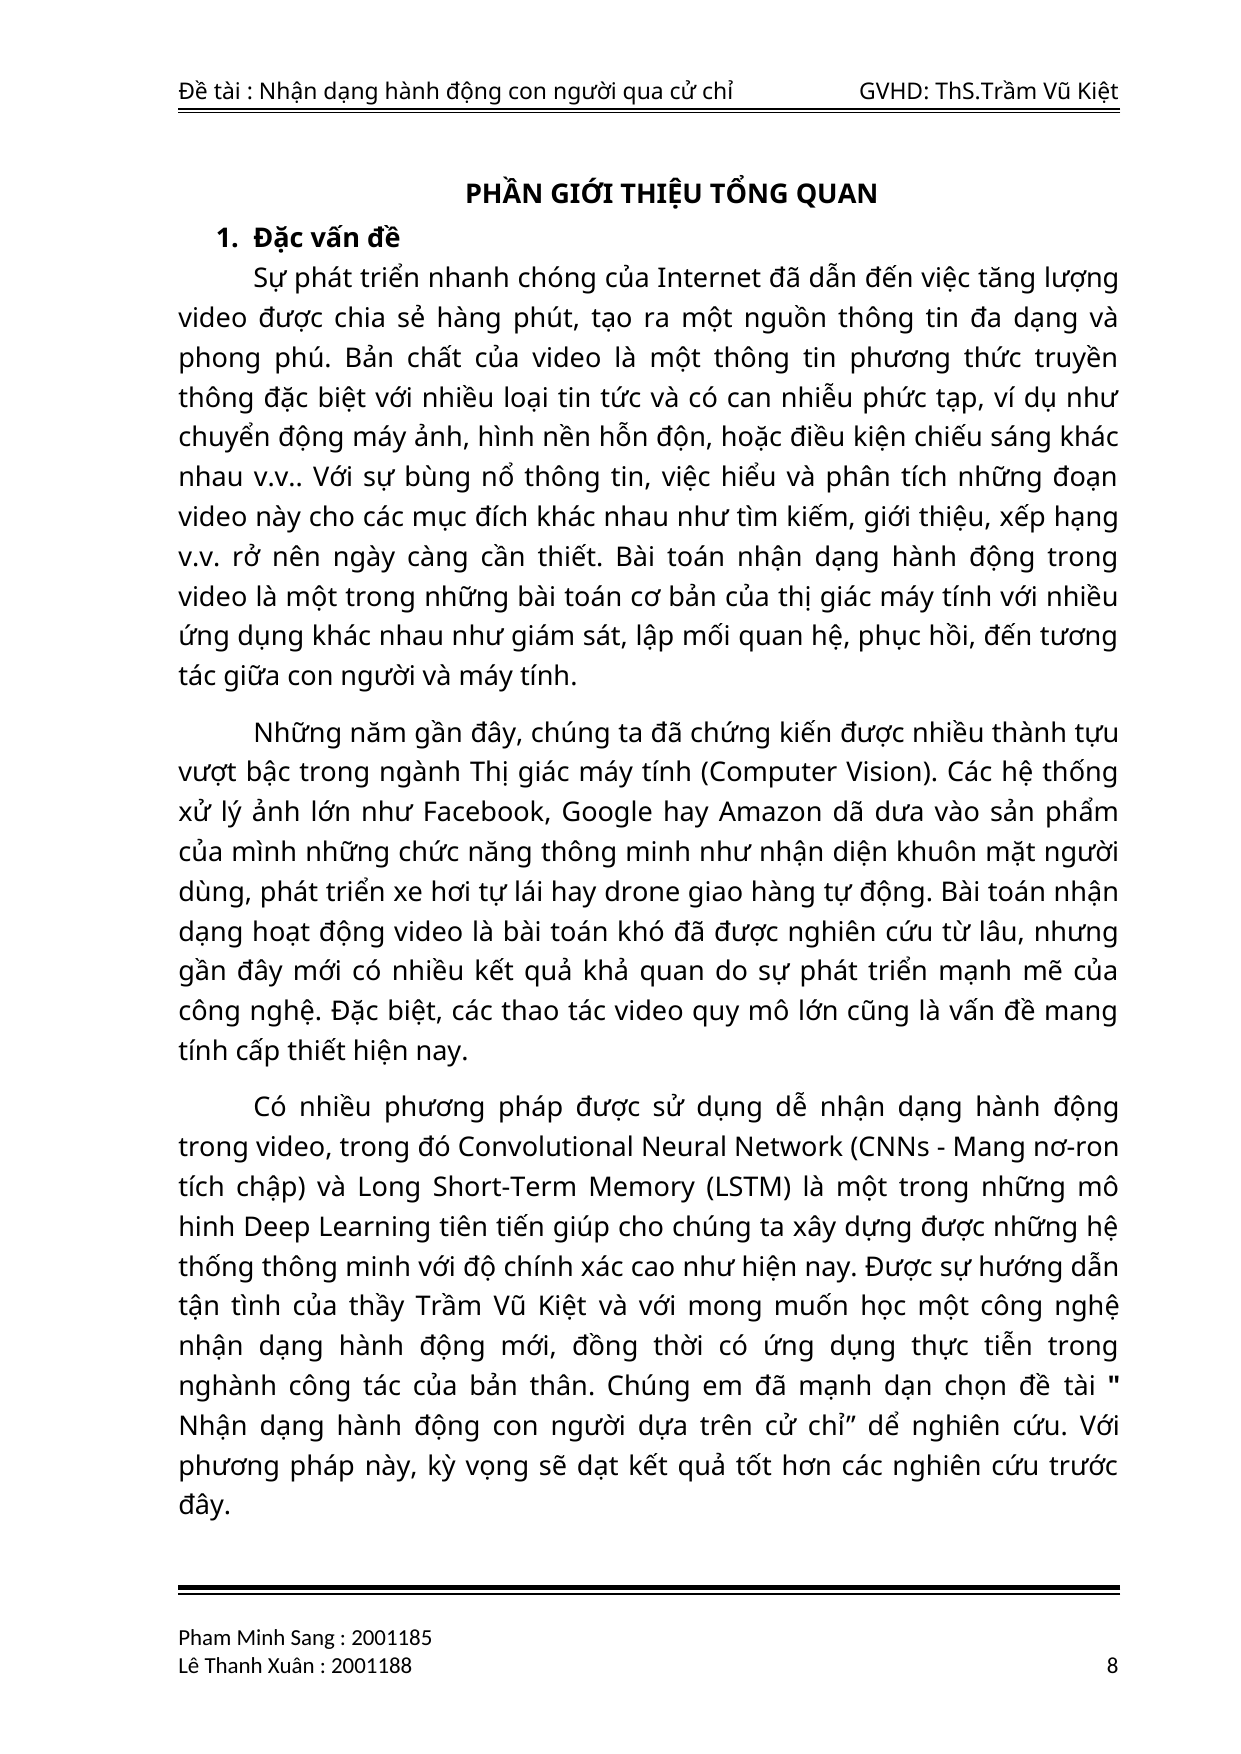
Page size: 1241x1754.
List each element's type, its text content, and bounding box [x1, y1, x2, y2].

text Có nhiều phương pháp được sử dụng dễ nhận dạng hành động trong video, trong đó Convolutional Neural Network (CNNs - Mang nơ-ron tích chập) và Long Short-Term Memory (LSTM) là một trong những mô hinh Deep Learning tiên tiến giúp cho chúng ta xây dựng được những hệ thống thông minh với độ chính xác cao như hiện nay. Được sự hướng dẫn tận tình của thầy Trầm Vũ Kiệt và với mong muốn học một công nghệ nhận dạng hành động mới, đồng thời có ứng dụng thực tiễn trong nghành công tác của bản thân. Chúng em đã mạnh dạn chọn đề tài " Nhận dạng hành động con người dựa trên cử chỉ” dể nghiên cứu. Với phương pháp này, kỳ vọng sẽ dạt kết quả tốt hơn các nghiên cứu trước đây. [178, 1088, 1120, 1523]
text Những năm gần đây, chúng ta đã chứng kiến được nhiều thành tựu vượt bậc trong ngành Thị giác máy tính (Computer Vision). Các hệ thống xử lý ảnh lớn như Facebook, Google hay Amazon dã dưa vào sản phẩm của mình những chức năng thông minh như nhận diện khuôn mặt người dùng, phát triển xe hơi tự lái hay drone giao hàng tự động. Bài toán nhận dạng hoạt động video là bài toán khó đã được nghiên cứu từ lâu, nhưng gần đây mới có nhiều kết quả khả quan do sự phát triển mạnh mẽ của công nghệ. Đặc biệt, các thao tác video quy mô lớn cũng là vấn đề mang tính cấp thiết hiện nay. [178, 713, 1120, 1068]
subtitle PHẦN GIỚI THIỆU TỔNG QUAN [223, 175, 1120, 212]
subtitle Đặc vấn đề [216, 219, 1120, 256]
text Sự phát triển nhanh chóng của Internet đã dẫn đến việc tăng lượng video được chia sẻ hàng phút, tạo ra một nguồn thông tin đa dạng và phong phú. Bản chất của video là một thông tin phương thức truyền thông đặc biệt với nhiều loại tin tức và có can nhiễu phức tạp, ví dụ như chuyển động máy ảnh, hình nền hỗn độn, hoặc điều kiện chiếu sáng khác nhau v.v.. Với sự bùng nổ thông tin, việc hiểu và phân tích những đoạn video này cho các mục đích khác nhau như tìm kiếm, giới thiệu, xếp hạng v.v. rở nên ngày càng cần thiết. Bài toán nhận dạng hành động trong video là một trong những bài toán cơ bản của thị giác máy tính với nhiều ứng dụng khác nhau như giám sát, lập mối quan hệ, phục hồi, đến tương tác giữa con người và máy tính. [178, 259, 1120, 693]
